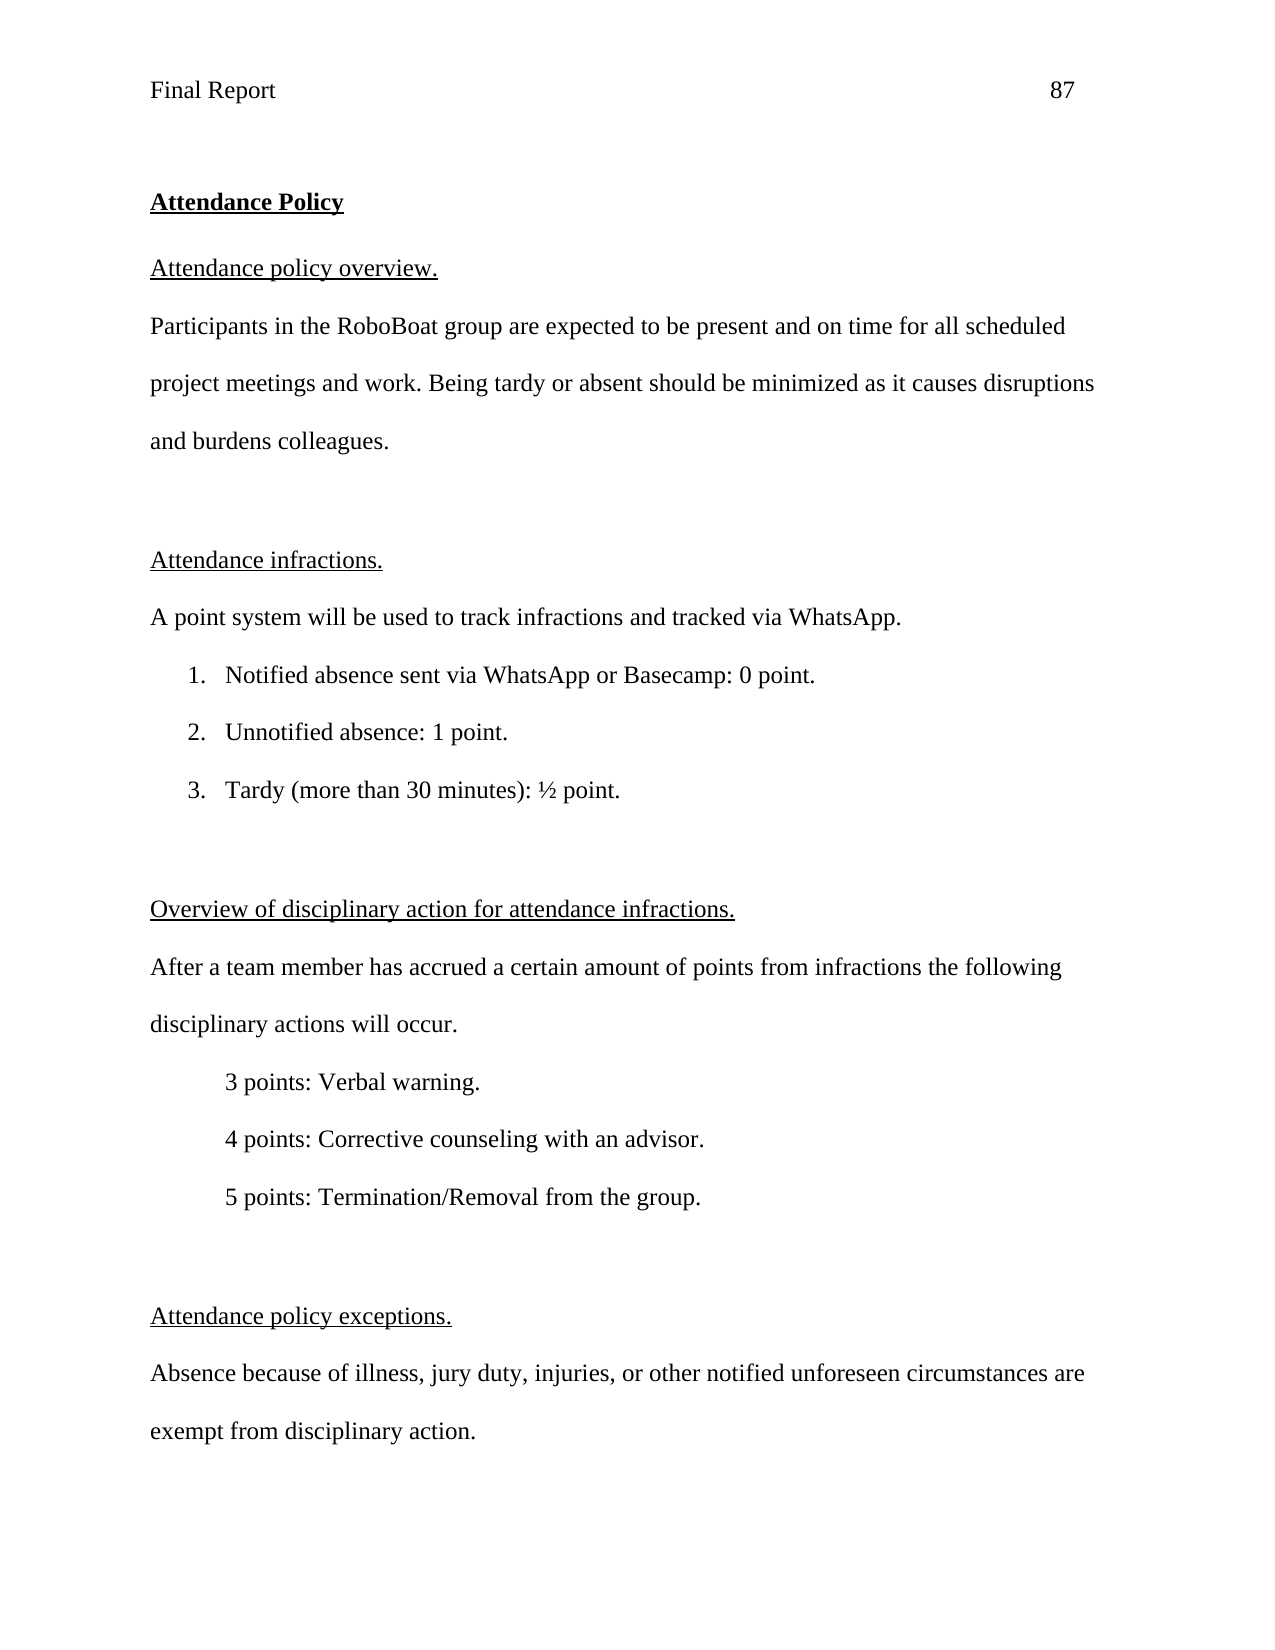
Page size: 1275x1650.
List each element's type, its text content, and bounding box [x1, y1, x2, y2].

text Absence because of illness, jury duty, injuries, or other notified unforeseen circumstances are exempt from disciplinary action. [150, 1358, 1125, 1444]
text Overview of disciplinary action for attendance infractions. [150, 894, 1125, 923]
text Participants in the RoboBoat group are expected to be present and on time for all scheduled project meetings and work. Being tardy or absent should be minimized as it causes disruptions and burdens colleagues. [150, 311, 1125, 454]
text A point system will be used to track infractions and tracked via WhatsApp. [150, 602, 1125, 631]
text 5 points: Termination/Removal from the group. [225, 1182, 1125, 1210]
list Tardy (more than 30 minutes): ½ point. [187, 775, 1125, 804]
text Attendance policy overview. [150, 253, 1125, 282]
text Attendance policy exceptions. [150, 1301, 1125, 1329]
text After a team member has accrued a certain amount of points from infractions the following disciplinary actions will occur. [150, 952, 1125, 1038]
text 3 points: Verbal warning. [225, 1067, 1125, 1095]
text Attendance infractions. [150, 545, 1125, 574]
list Notified absence sent via WhatsApp or Basecamp: 0 point. [187, 660, 1125, 689]
text 4 points: Corrective counseling with an advisor. [225, 1124, 1125, 1153]
subtitle Attendance Policy [150, 187, 1125, 216]
list Unnotified absence: 1 point. [187, 717, 1125, 746]
